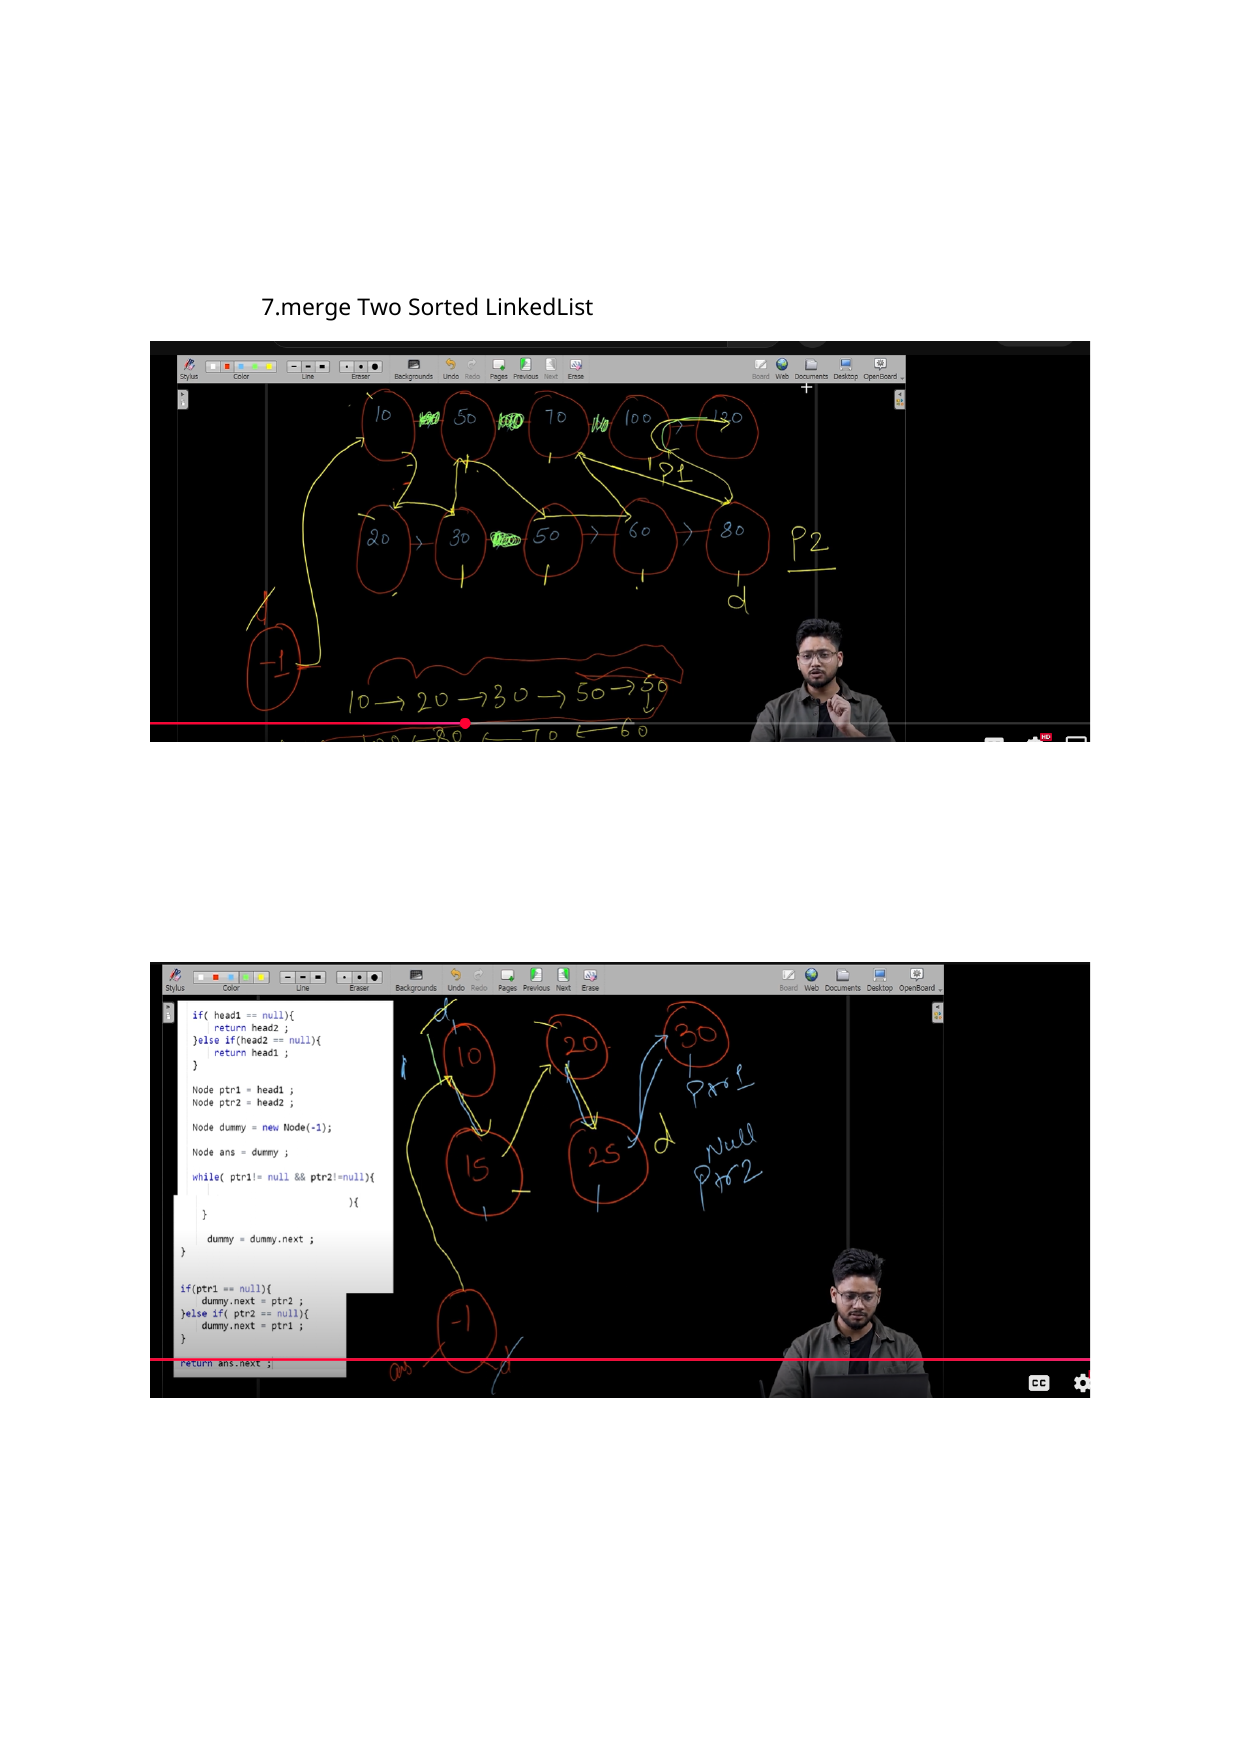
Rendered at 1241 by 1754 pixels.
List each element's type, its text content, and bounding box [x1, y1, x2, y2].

text 7.merge Two Sorted LinkedList [150, 291, 1090, 322]
picture [150, 341, 1091, 742]
picture [150, 962, 1091, 1398]
